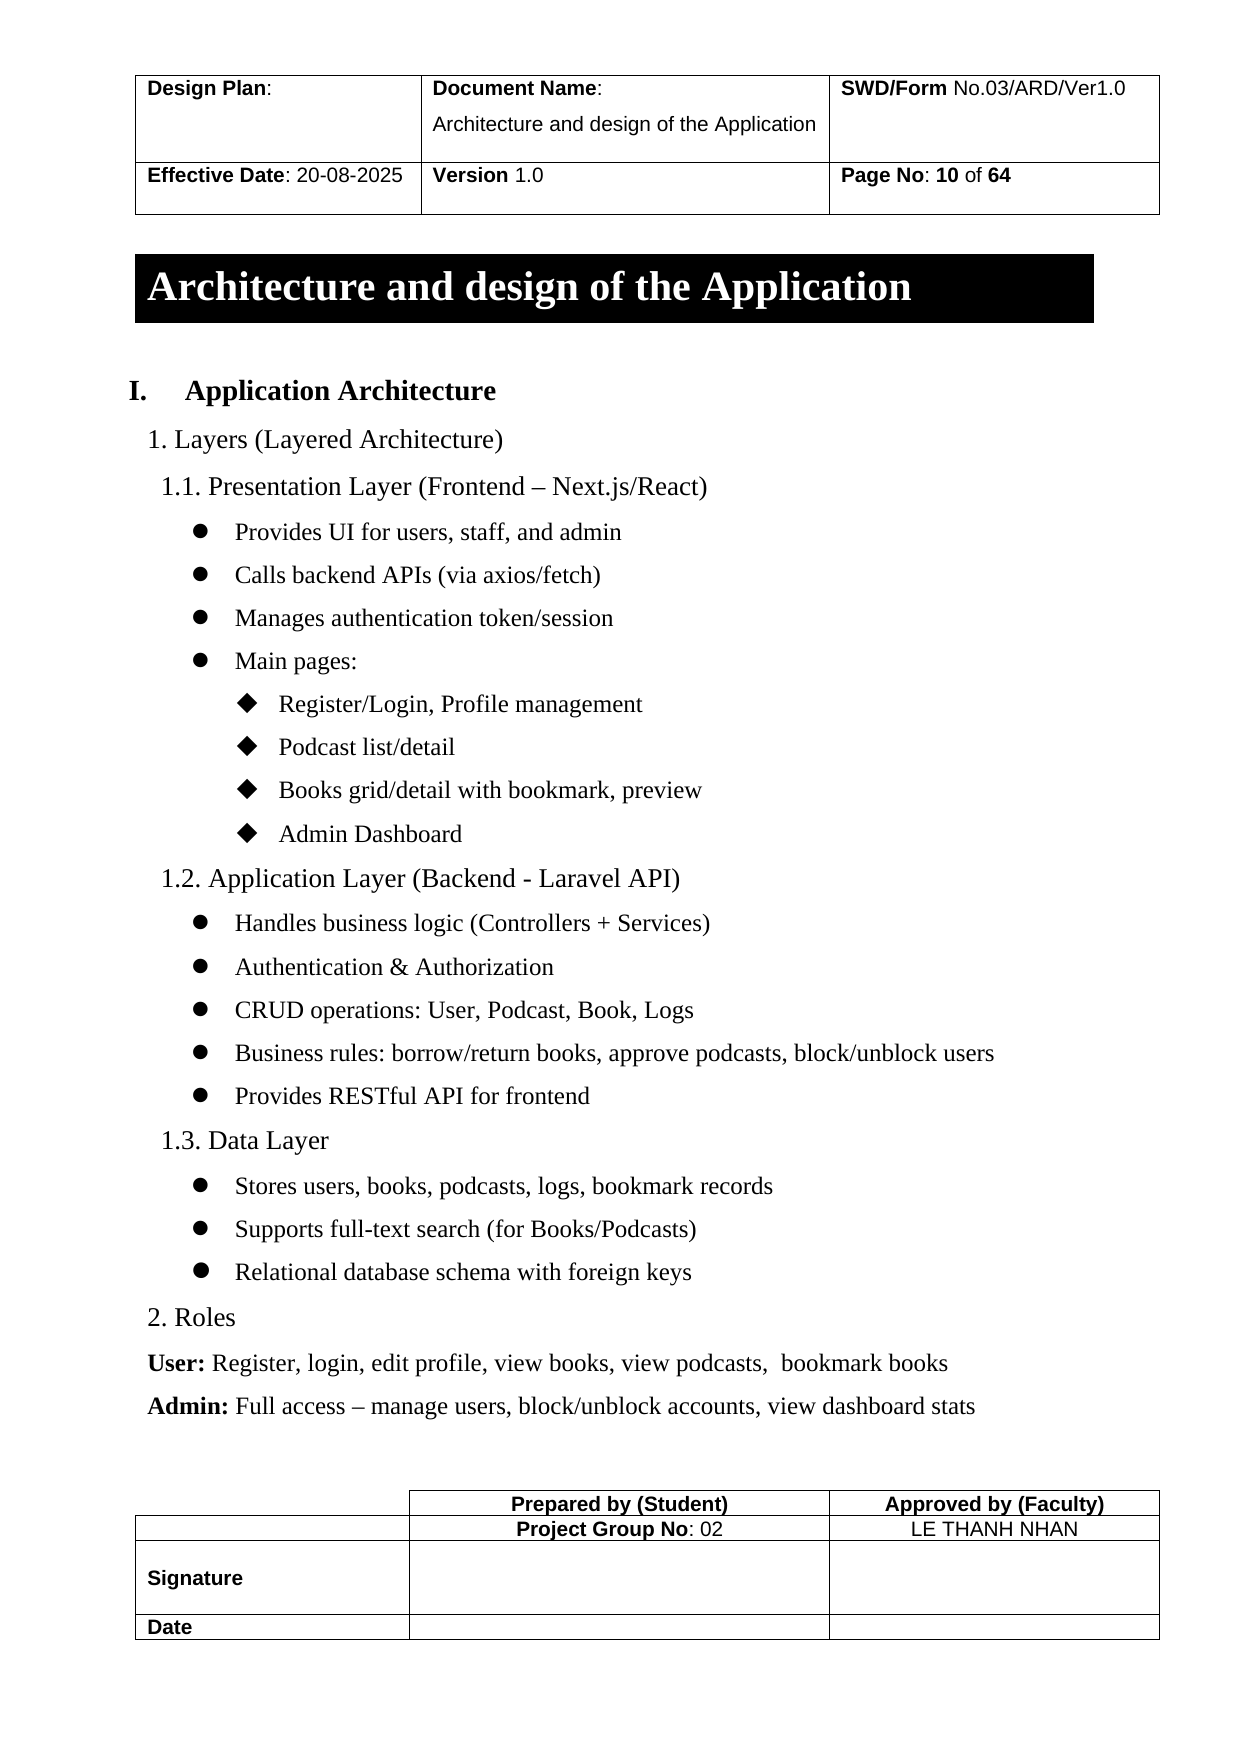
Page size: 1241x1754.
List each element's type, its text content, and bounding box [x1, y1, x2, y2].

list Handles business logic (Controllers + Services) [191, 908, 1093, 937]
list Provides RESTful API for frontend [191, 1081, 1093, 1110]
list Authentication & Authorization [191, 952, 1093, 980]
text Admin: Full access – manage users, block/unblock accounts, view dashboard stats [147, 1391, 1093, 1419]
list Application Layer (Backend - Laravel API) [147, 862, 1093, 893]
table_header Architecture and design of the Application [136, 255, 1093, 322]
list Roles [147, 1301, 1093, 1332]
list Presentation Layer (Frontend – Next.js/React) [147, 470, 1093, 501]
list Main pages: [191, 646, 1093, 675]
list Register/Login, Profile management [234, 689, 1093, 718]
list Admin Dashboard [234, 819, 1093, 847]
list Relational database schema with foreign keys [191, 1257, 1093, 1286]
list Layers (Layered Architecture) [147, 423, 1093, 455]
list Application Architecture [147, 373, 1093, 407]
list Provides UI for users, staff, and admin [191, 517, 1093, 546]
list Podcast list/detail [234, 732, 1093, 761]
list Books grid/detail with bookmark, preview [234, 776, 1093, 804]
list Data Layer [147, 1124, 1093, 1155]
list Business rules: borrow/return books, approve podcasts, block/unblock users [191, 1038, 1093, 1067]
list Calls backend APIs (via axios/fetch) [191, 560, 1093, 589]
list Manages authentication token/session [191, 603, 1093, 632]
list Stores users, books, podcasts, logs, bookmark records [191, 1171, 1093, 1199]
list CRUD operations: User, Podcast, Book, Logs [191, 995, 1093, 1023]
text User: Register, login, edit profile, view books, view podcasts, bookmark books [147, 1348, 1093, 1376]
list Supports full-text search (for Books/Podcasts) [191, 1214, 1093, 1243]
